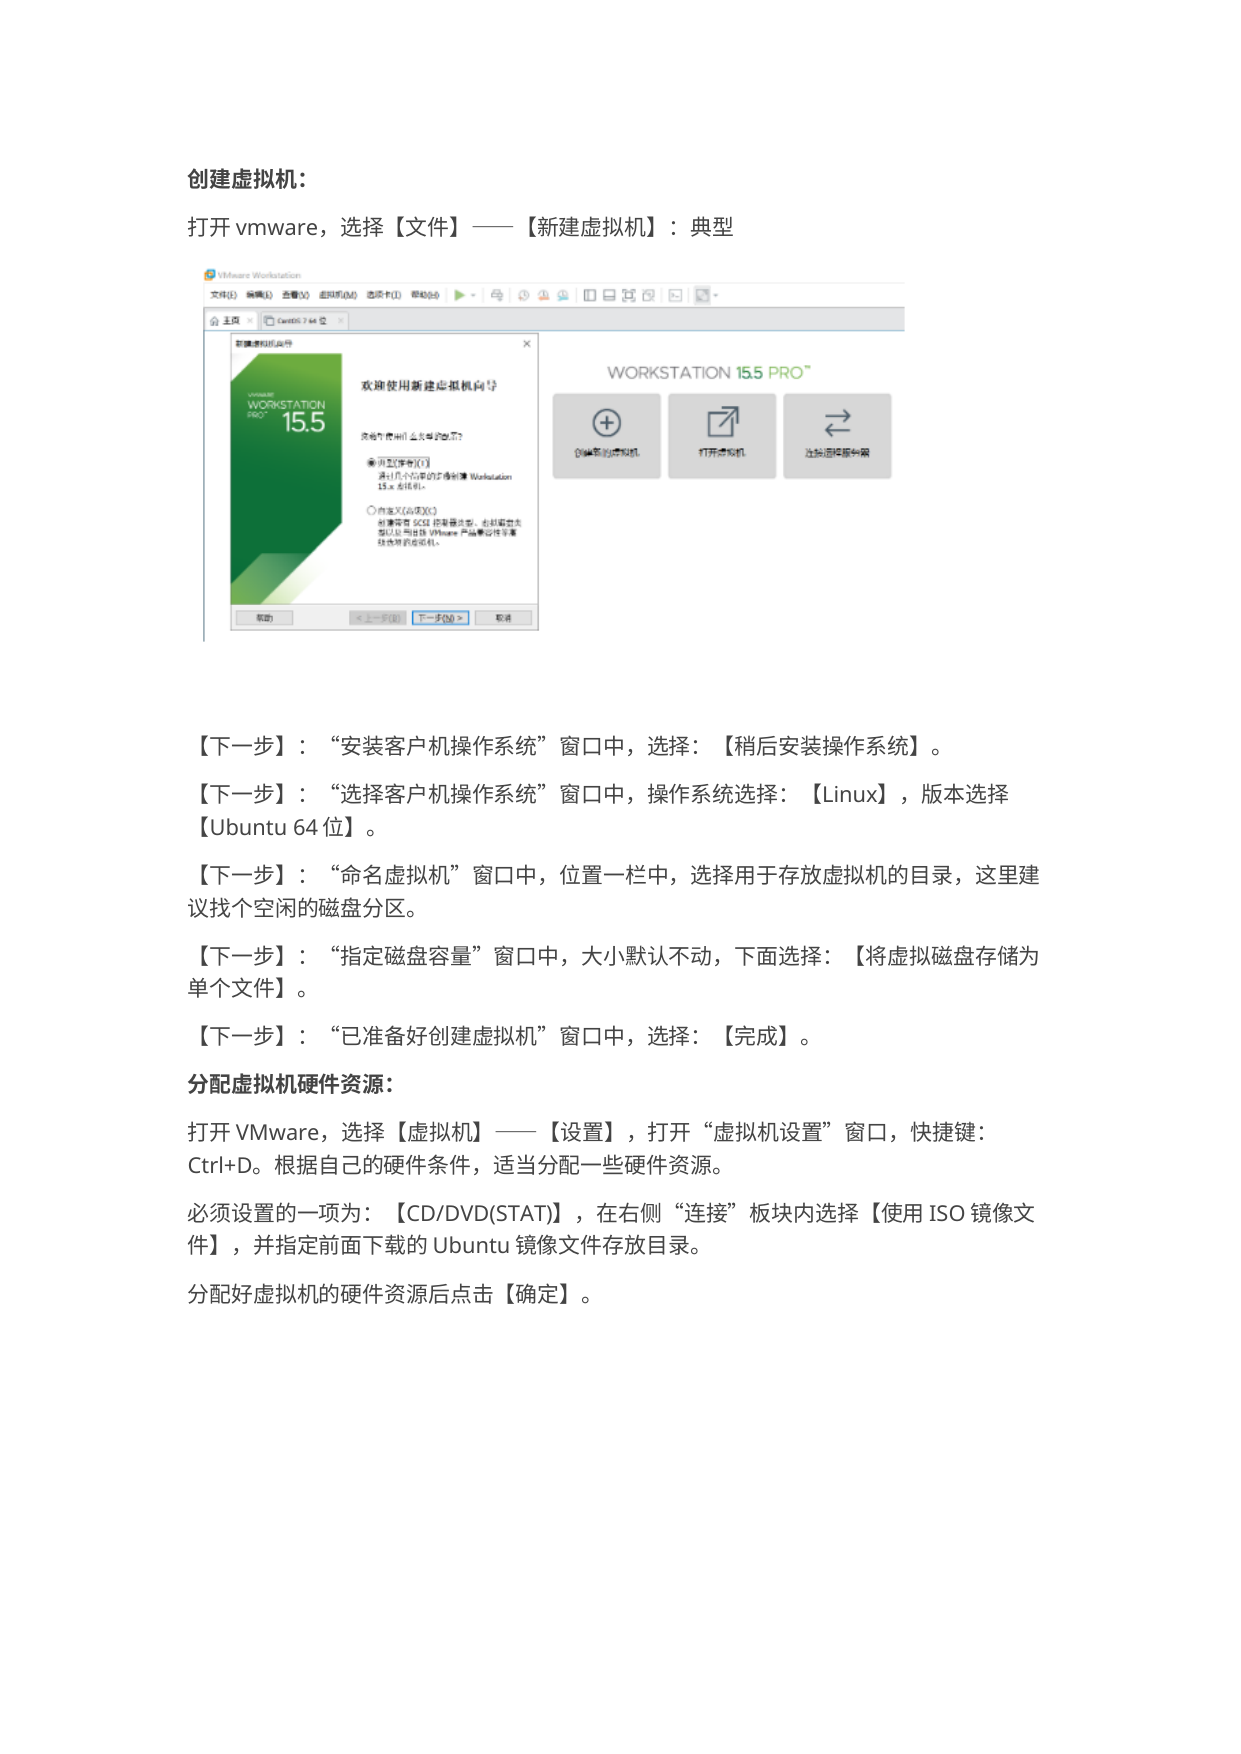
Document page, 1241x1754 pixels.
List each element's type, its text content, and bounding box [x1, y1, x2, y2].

text 【下一步】：“已准备好创建虚拟机”窗口中，选择：【完成】。 [187, 1019, 1053, 1051]
text 打开vmware，选择【文件】——【新建虚拟机】：典型 [187, 210, 1053, 243]
text 【下一步】：“选择客户机操作系统”窗口中，操作系统选择：【Linux】，版本选择【Ubuntu 64位】。 [187, 777, 1053, 842]
text 创建虚拟机： [187, 162, 1053, 194]
text 打开VMware，选择【虚拟机】——【设置】，打开“虚拟机设置”窗口，快捷键：Ctrl+D。根据自己的硬件条件，适当分配一些硬件资源。 [187, 1115, 1053, 1180]
text 必须设置的一项为：【CD/DVD(STAT)】，在右侧“连接”板块内选择【使用ISO镜像文件】，并指定前面下载的Ubuntu镜像文件存放目录。 [187, 1196, 1053, 1261]
text 【下一步】：“安装客户机操作系统”窗口中，选择：【稍后安装操作系统】。 [187, 729, 1053, 761]
text 【下一步】：“指定磁盘容量”窗口中，大小默认不动，下面选择：【将虚拟磁盘存储为单个文件】。 [187, 938, 1053, 1003]
picture [187, 258, 1059, 684]
text 【下一步】：“命名虚拟机”窗口中，位置一栏中，选择用于存放虚拟机的目录，这里建议找个空闲的磁盘分区。 [187, 858, 1053, 923]
text 分配虚拟机硬件资源： [187, 1067, 1053, 1099]
text 分配好虚拟机的硬件资源后点击【确定】。 [187, 1276, 1053, 1309]
